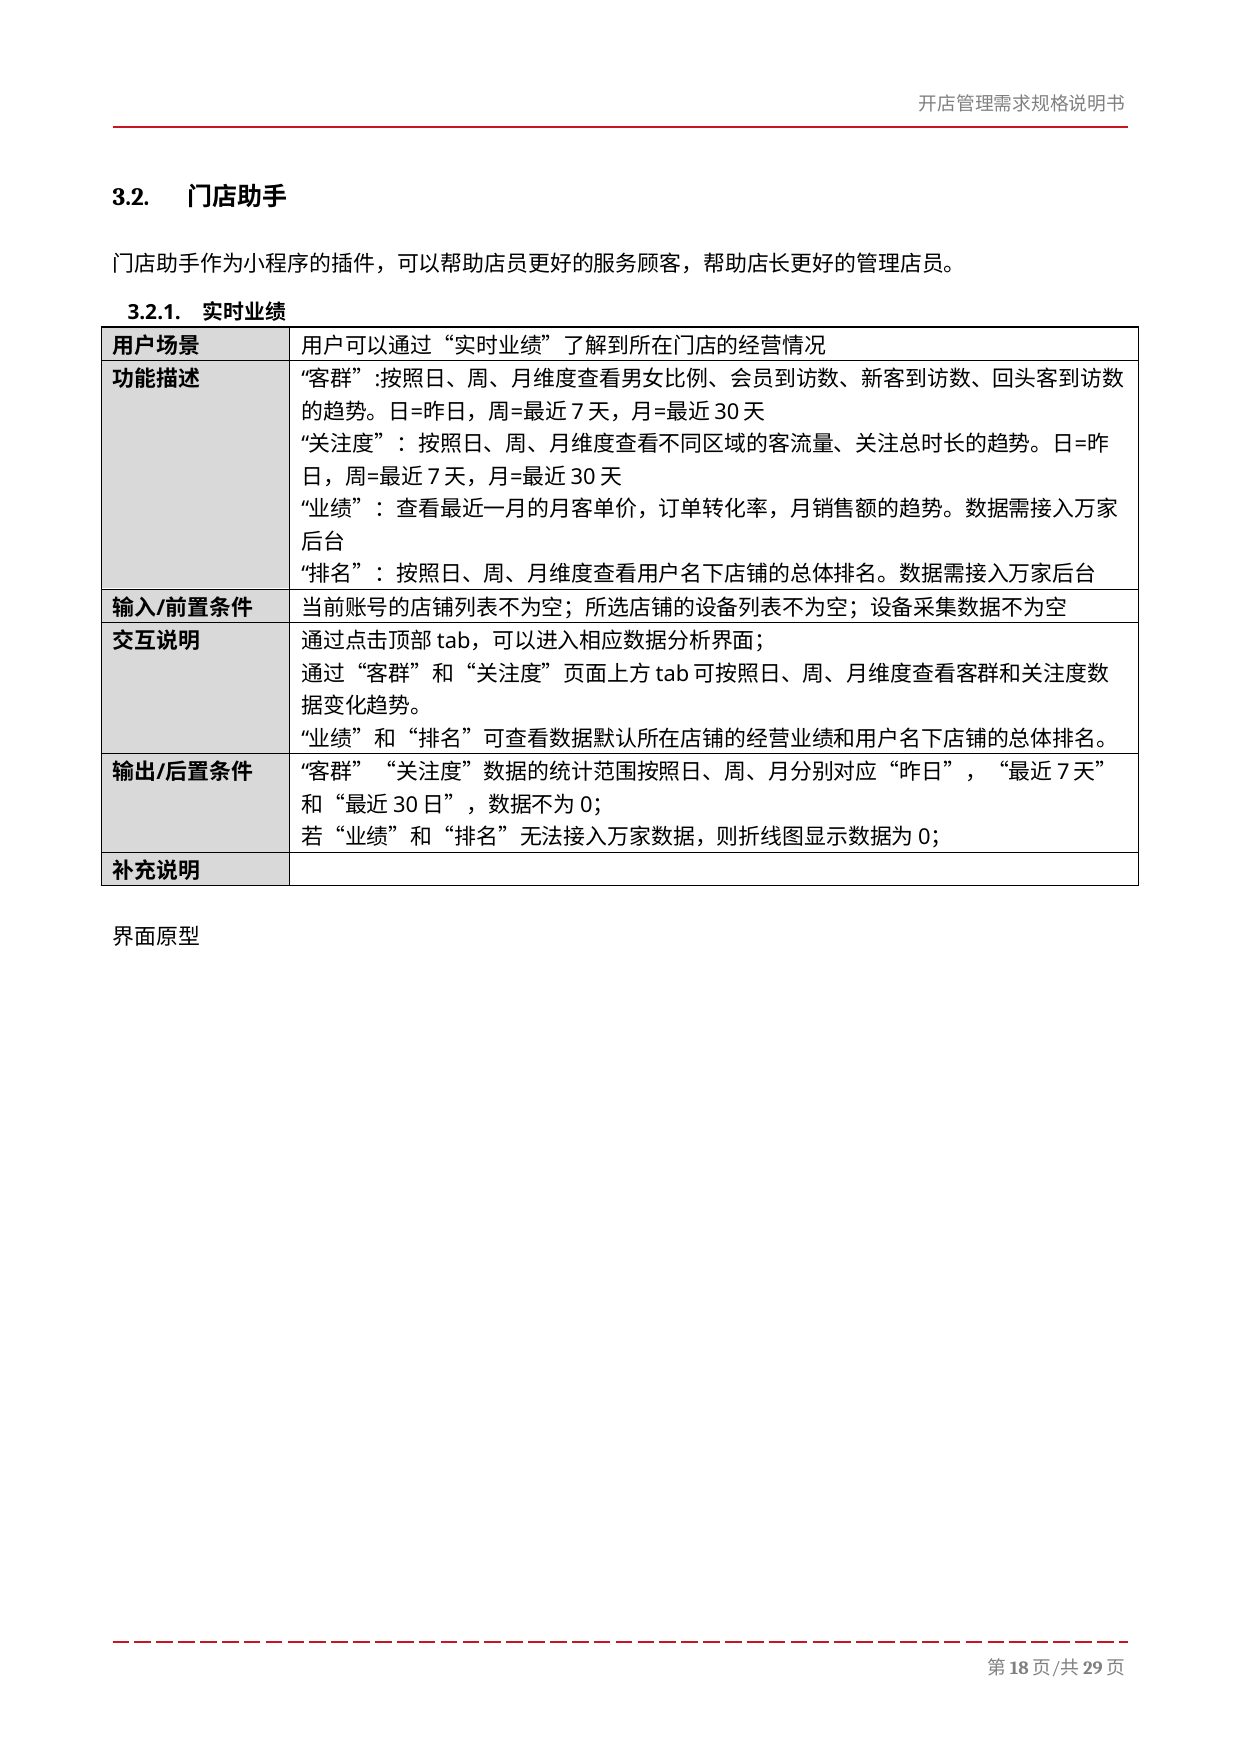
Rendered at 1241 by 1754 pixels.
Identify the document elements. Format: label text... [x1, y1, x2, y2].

table_header 用户可以通过“实时业绩”了解到所在门店的经营情况 [290, 328, 1138, 360]
subtitle 实时业绩 [127, 294, 1128, 326]
table_cell 通过点击顶部tab，可以进入相应数据分析界面； 通过“客群”和“关注度”页面上方tab可按照日、周、月维度查看客群和关注度数据变化趋势。 “业绩”和“排名”可查看数据默认所在店铺的经营业绩和用户名下店铺的总体排名。 [290, 623, 1138, 753]
table_header 用户场景 [102, 328, 289, 360]
table_cell 当前账号的店铺列表不为空；所选店铺的设备列表不为空；设备采集数据不为空 [290, 590, 1138, 622]
table_cell 输入/前置条件 [102, 590, 289, 622]
text 门店助手作为小程序的插件，可以帮助店员更好的服务顾客，帮助店长更好的管理店员。 [112, 245, 1128, 278]
table_cell 补充说明 [102, 853, 289, 885]
table_cell “客群”:按照日、周、月维度查看男女比例、会员到访数、新客到访数、回头客到访数的趋势。日=昨日，周=最近7天，月=最近30天 “关注度”：按照日、周、月维度查看不同区域的客流量、关注总时长的趋势。日=昨日，周=最近7天，月=最近30天 “业绩”：查看最近一月的月客单价，订单转化率，月销售额的趋势。数据需接入万家后台 “排名”：按照日、周、月维度查看用户名下店铺的总体排名。数据需接入万家后台 [290, 361, 1138, 588]
table_cell [290, 853, 1138, 885]
table_cell “客群”“关注度”数据的统计范围按照日、周、月分别对应“昨日”，“最近7天”和“最近30日”，数据不为0； 若“业绩”和“排名”无法接入万家数据，则折线图显示数据为0； [290, 754, 1138, 852]
subtitle 门店助手 [112, 162, 1128, 227]
table_cell 交互说明 [102, 623, 289, 753]
text 界面原型 [112, 919, 1128, 951]
table_cell 功能描述 [102, 361, 289, 588]
table_cell 输出/后置条件 [102, 754, 289, 852]
